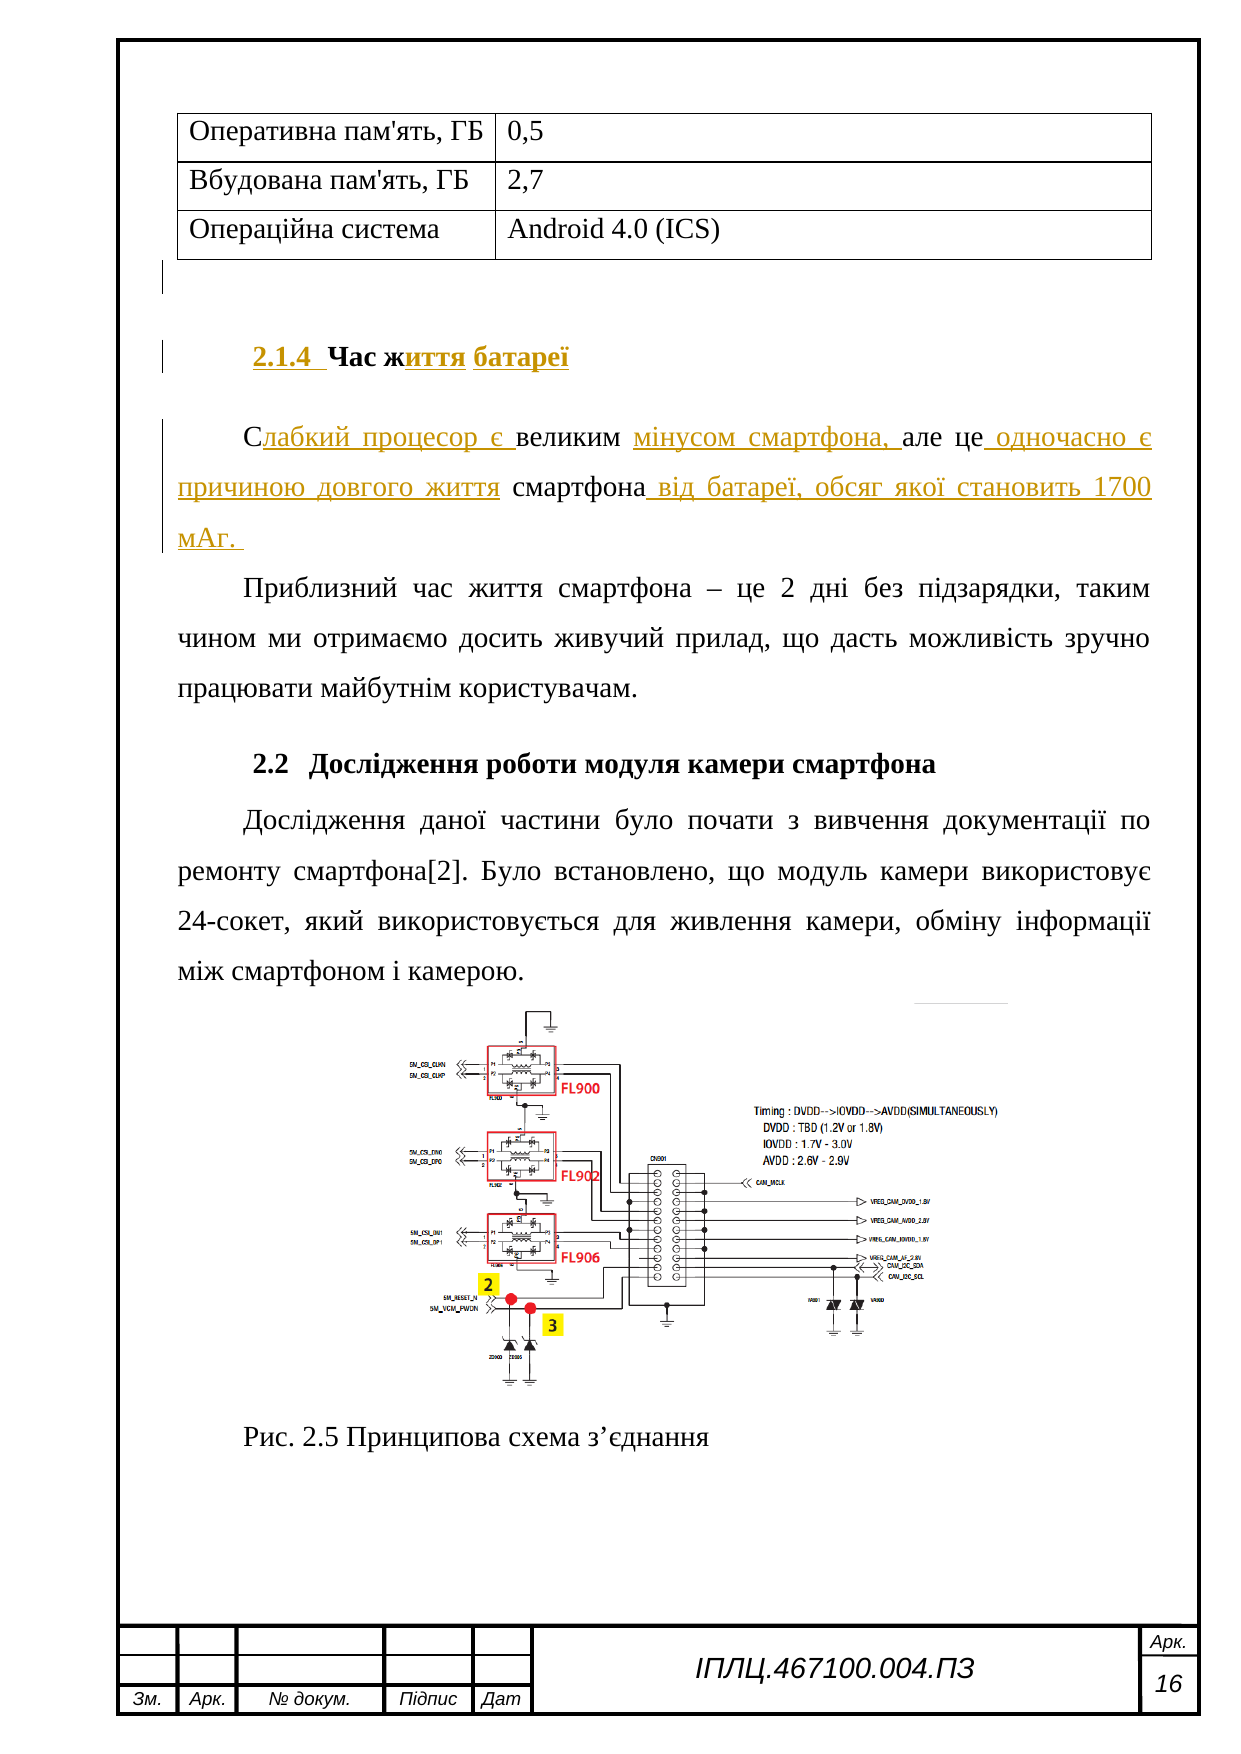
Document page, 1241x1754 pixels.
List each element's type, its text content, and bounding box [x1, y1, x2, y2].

subtitle Дослідження роботи модуля камери смартфона [252, 746, 1152, 779]
picture [386, 1003, 1008, 1406]
text Рис. 2.5 Принципова схема з’єднання [177, 1419, 1152, 1453]
subtitle Час ж [252, 339, 1152, 373]
text Свеликим але це смартфона [177, 419, 1152, 553]
table_cell Оперативна пам'ять, ГБ [178, 114, 495, 161]
table_cell Вбудована пам'ять, ГБ [178, 163, 495, 210]
table_cell 0,5 [496, 114, 1151, 161]
table_cell 2,7 [496, 163, 1151, 210]
table_cell Операційна система [178, 211, 495, 259]
text Дослідження даної частини було почати з вивчення документації по ремонту смартфона[2]. Було встановлено, що модуль камери використовує 24-сокет, який використовується для живлення камери, обміну інформації між смартфоном і камерою. [177, 802, 1152, 987]
text Приблизний час життя смартфона – це 2 дні без підзарядки, таким чином ми отримаємо досить живучий прилад, що дасть можливість зручно працювати майбутнім користувачам. [177, 570, 1152, 704]
table_cell Android 4.0 (ICS) [496, 211, 1151, 259]
